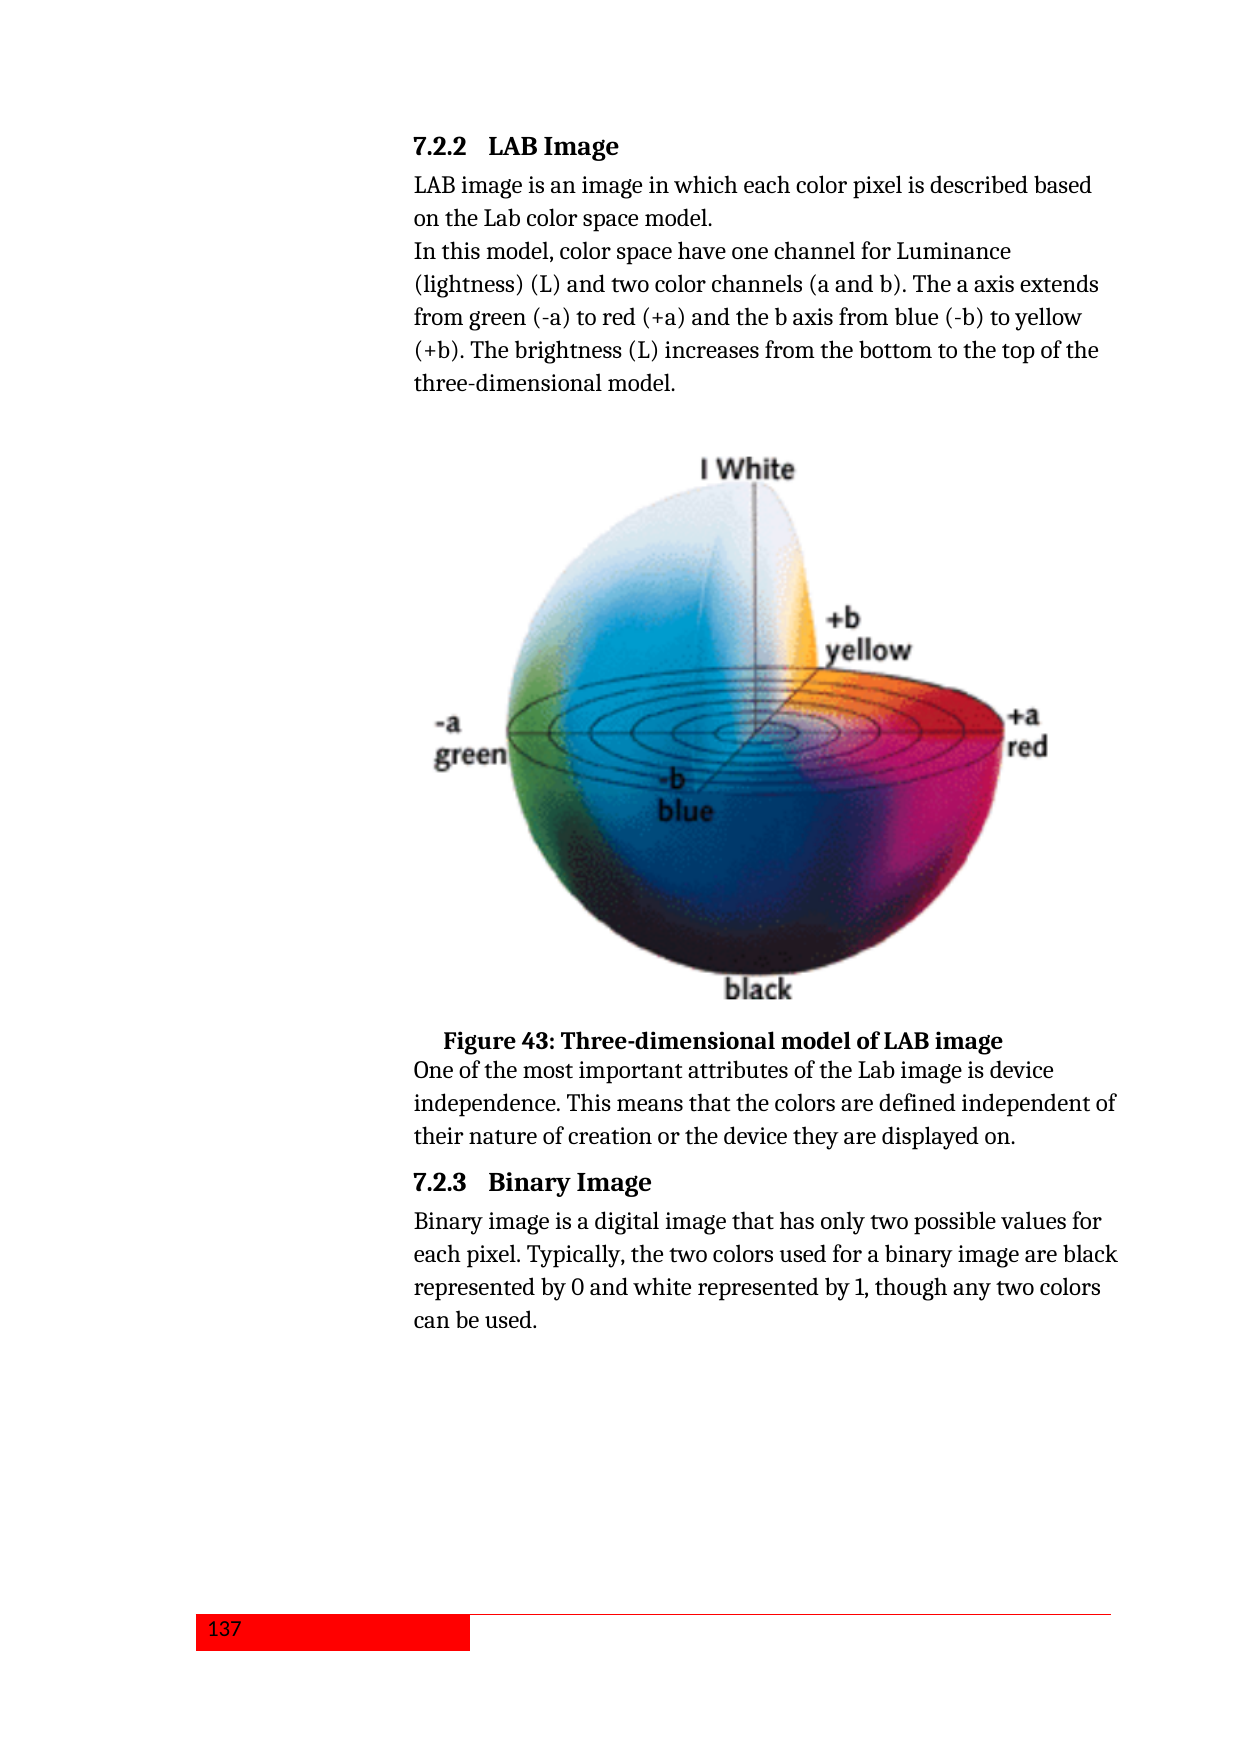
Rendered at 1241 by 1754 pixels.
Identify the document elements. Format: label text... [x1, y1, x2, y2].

subtitle LAB Image [413, 131, 1122, 162]
list Figure 43: Three-dimensional model of LAB image [325, 1027, 1122, 1056]
subtitle Binary Image [413, 1167, 1122, 1198]
text LAB image is an image in which each color pixel is described based on the Lab color space model. [413, 171, 1122, 233]
text In this model, color space have one channel for Luminance (lightness) (L) and two color channels (a and b). The a axis extends from green (-a) to red (+a) and the b axis from blue (-b) to yellow (+b). The brightness (L) increases from the bottom to the top of the three-dimensional model. [413, 237, 1122, 398]
text Binary image is a digital image that has only two possible values for each pixel. Typically, the two colors used for a binary image are black represented by 0 and white represented by 1, though any two colors can be used. [413, 1207, 1122, 1334]
picture [403, 432, 1076, 1023]
text One of the most important attributes of the Lab image is device independence. This means that the colors are defined independent of their nature of creation or the device they are displayed on. [413, 1056, 1122, 1151]
